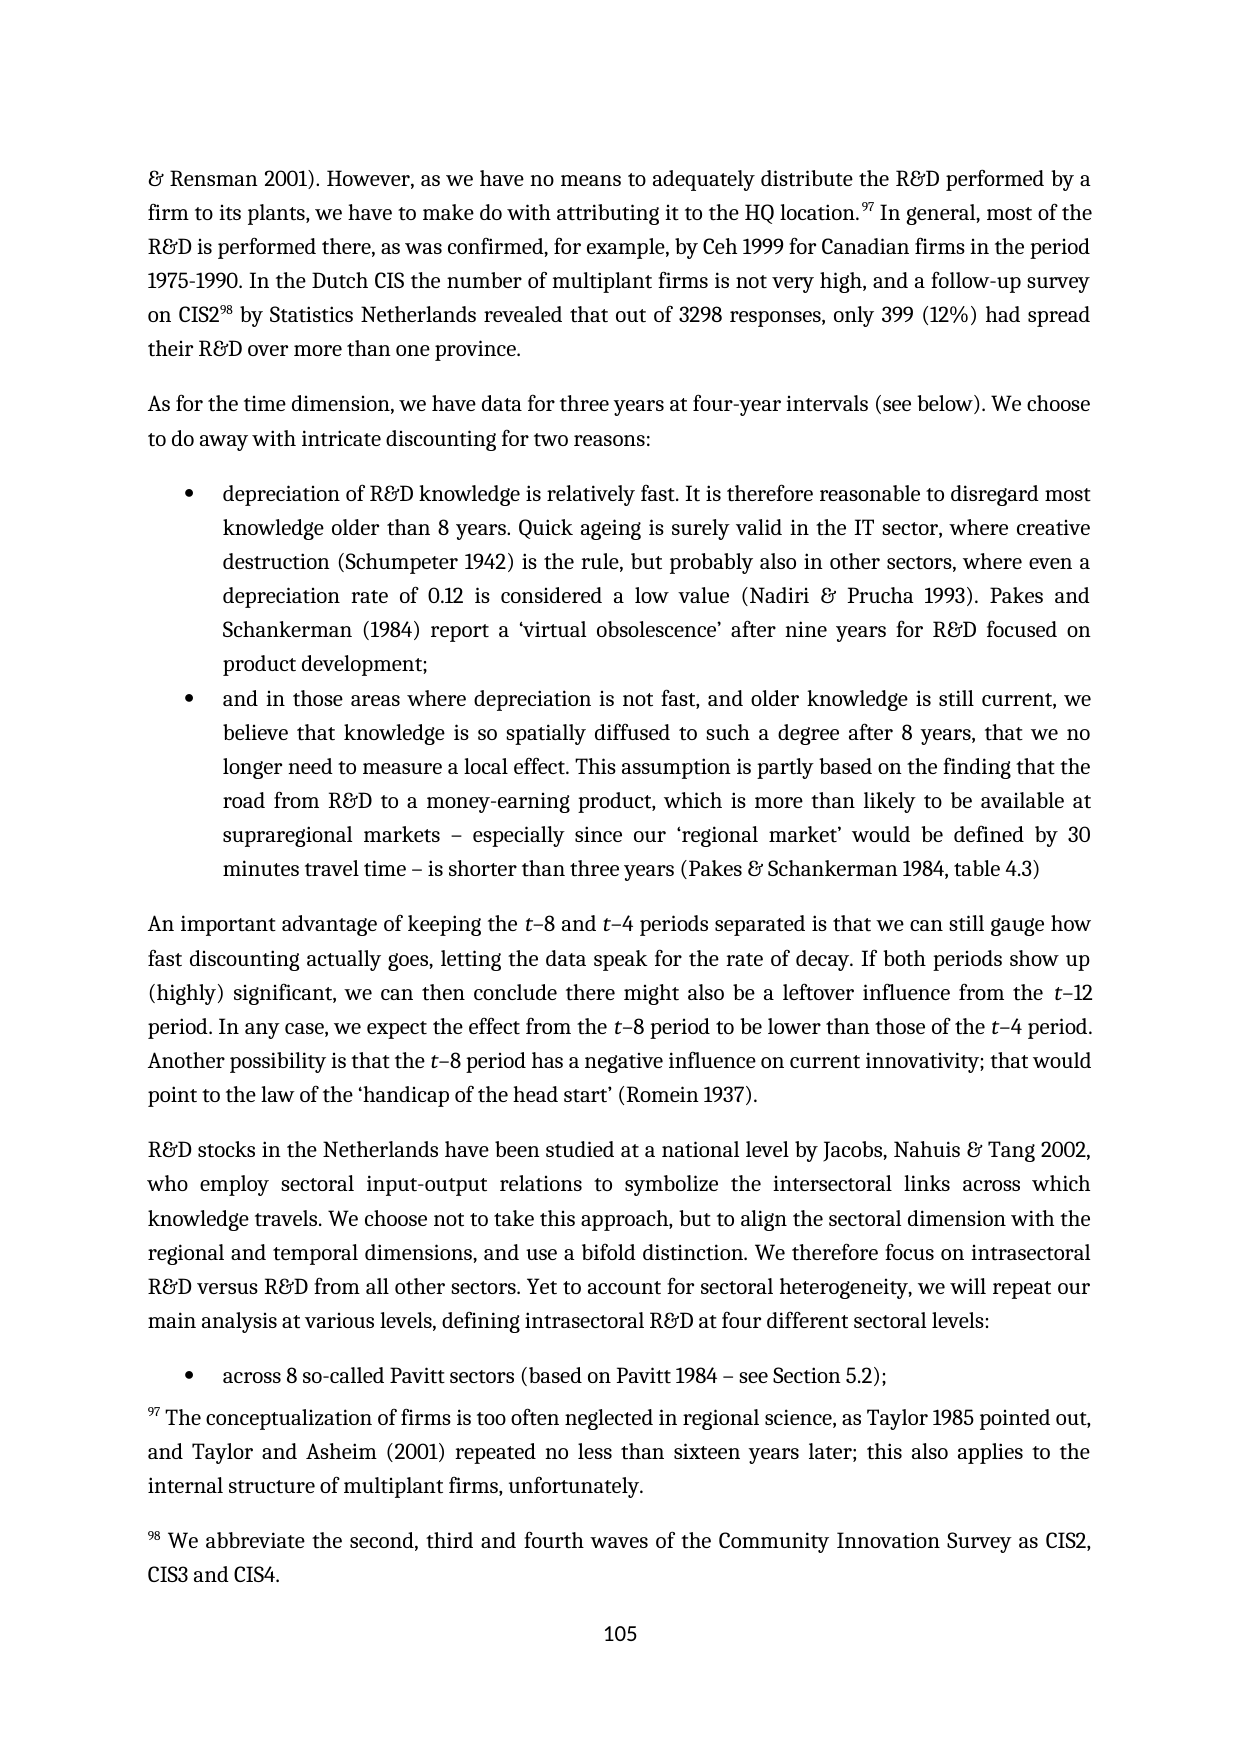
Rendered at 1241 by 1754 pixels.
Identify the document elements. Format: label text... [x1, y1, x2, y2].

list across 8 so-called Pavitt sectors (based on Pavitt 1984 – see Section 5.2); [185, 1363, 1092, 1389]
text R&D stocks in the Netherlands have been studied at a national level by Jacobs, Nahuis & Tang 2002, who employ sectoral input-output relations to symbolize the intersectoral links across which knowledge travels. We choose not to take this approach, but to align the sectoral dimension with the regional and temporal dimensions, and use a bifold distinction. We therefore focus on intrasectoral R&D versus R&D from all other sectors. Yet to account for sectoral heterogeneity, we will repeat our main analysis at various levels, defining intrasectoral R&D at four different sectoral levels: [148, 1137, 1092, 1334]
text As for the time dimension, we have data for three years at four-year intervals (see below). We choose to do away with intricate discounting for two reasons: [148, 391, 1092, 452]
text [148, 165, 1092, 363]
list depreciation of R&D knowledge is relatively fast. It is therefore reasonable to disregard most knowledge older than 8 years. Quick ageing is surely valid in the IT sector, where creative destruction (Schumpeter 1942) is the rule, but probably also in other sectors, where even a depreciation rate of 0.12 is considered a low value (Nadiri & Prucha 1993). Pakes and Schankerman (1984) report a ‘virtual obsolescence’ after nine years for R&D focused on product development; [185, 480, 1092, 678]
list and in those areas where depreciation is not fast, and older knowledge is still current, we believe that knowledge is so spatially diffused to such a degree after 8 years, that we no longer need to measure a local effect. This assumption is partly based on the finding that the road from R&D to a money-earning product, which is more than likely to be available at supraregional markets – especially since our ‘regional market’ would be defined by 30 minutes travel time – is shorter than three years (Pakes & Schankerman 1984, table 4.3) [185, 685, 1092, 883]
text An important advantage of keeping the t–8 and t–4 periods separated is that we can still gauge how fast discounting actually goes, letting the data speak for the rate of decay. If both periods show up (highly) significant, we can then conclude there might also be a leftover influence from the t–12 period. In any case, we expect the effect from the t–8 period to be lower than those of the t–4 period. Another possibility is that the t–8 period has a negative influence on current innovativity; that would point to the law of the ‘handicap of the head start’ (Romein 1937). [148, 911, 1092, 1108]
